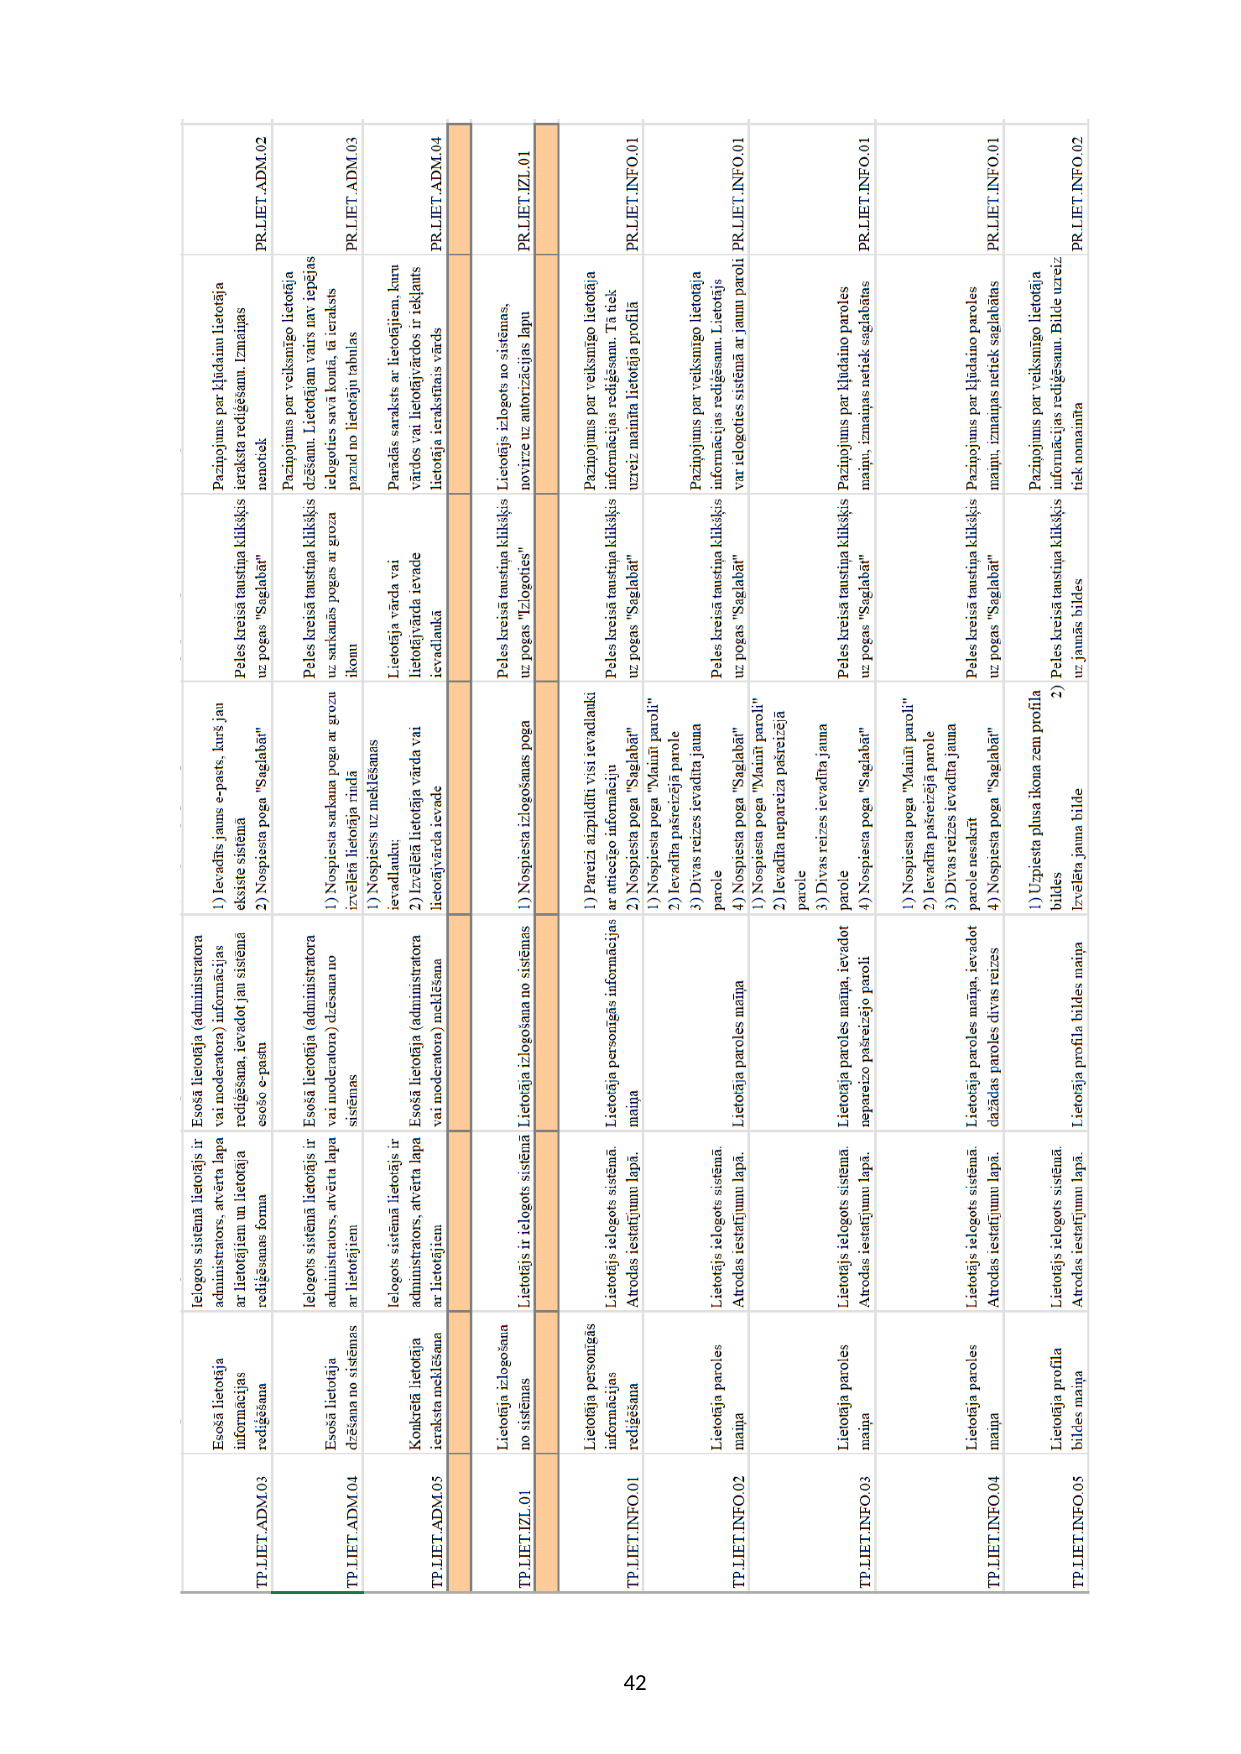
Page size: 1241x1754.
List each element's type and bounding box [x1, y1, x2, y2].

picture [180, 119, 1090, 1594]
